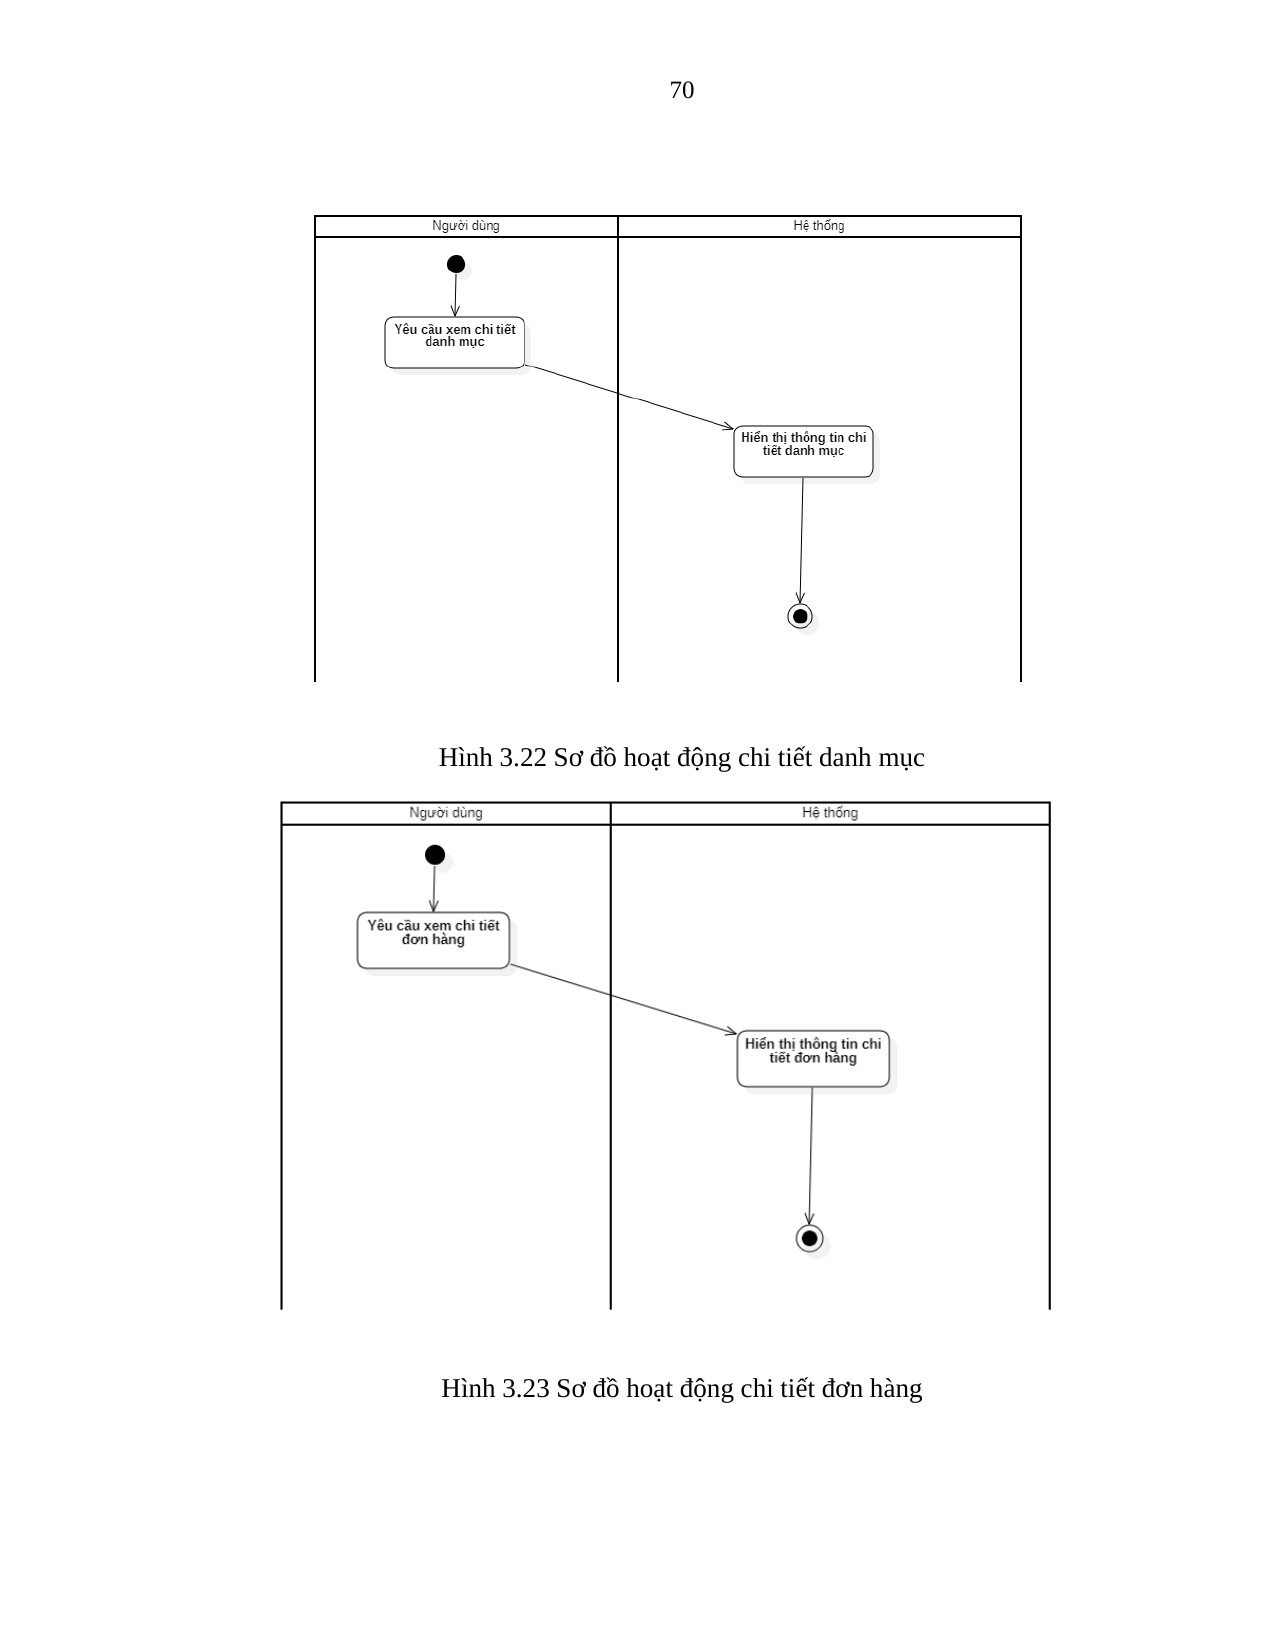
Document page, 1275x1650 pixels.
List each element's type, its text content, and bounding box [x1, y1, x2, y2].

picture [305, 206, 1059, 720]
picture [271, 792, 1092, 1352]
